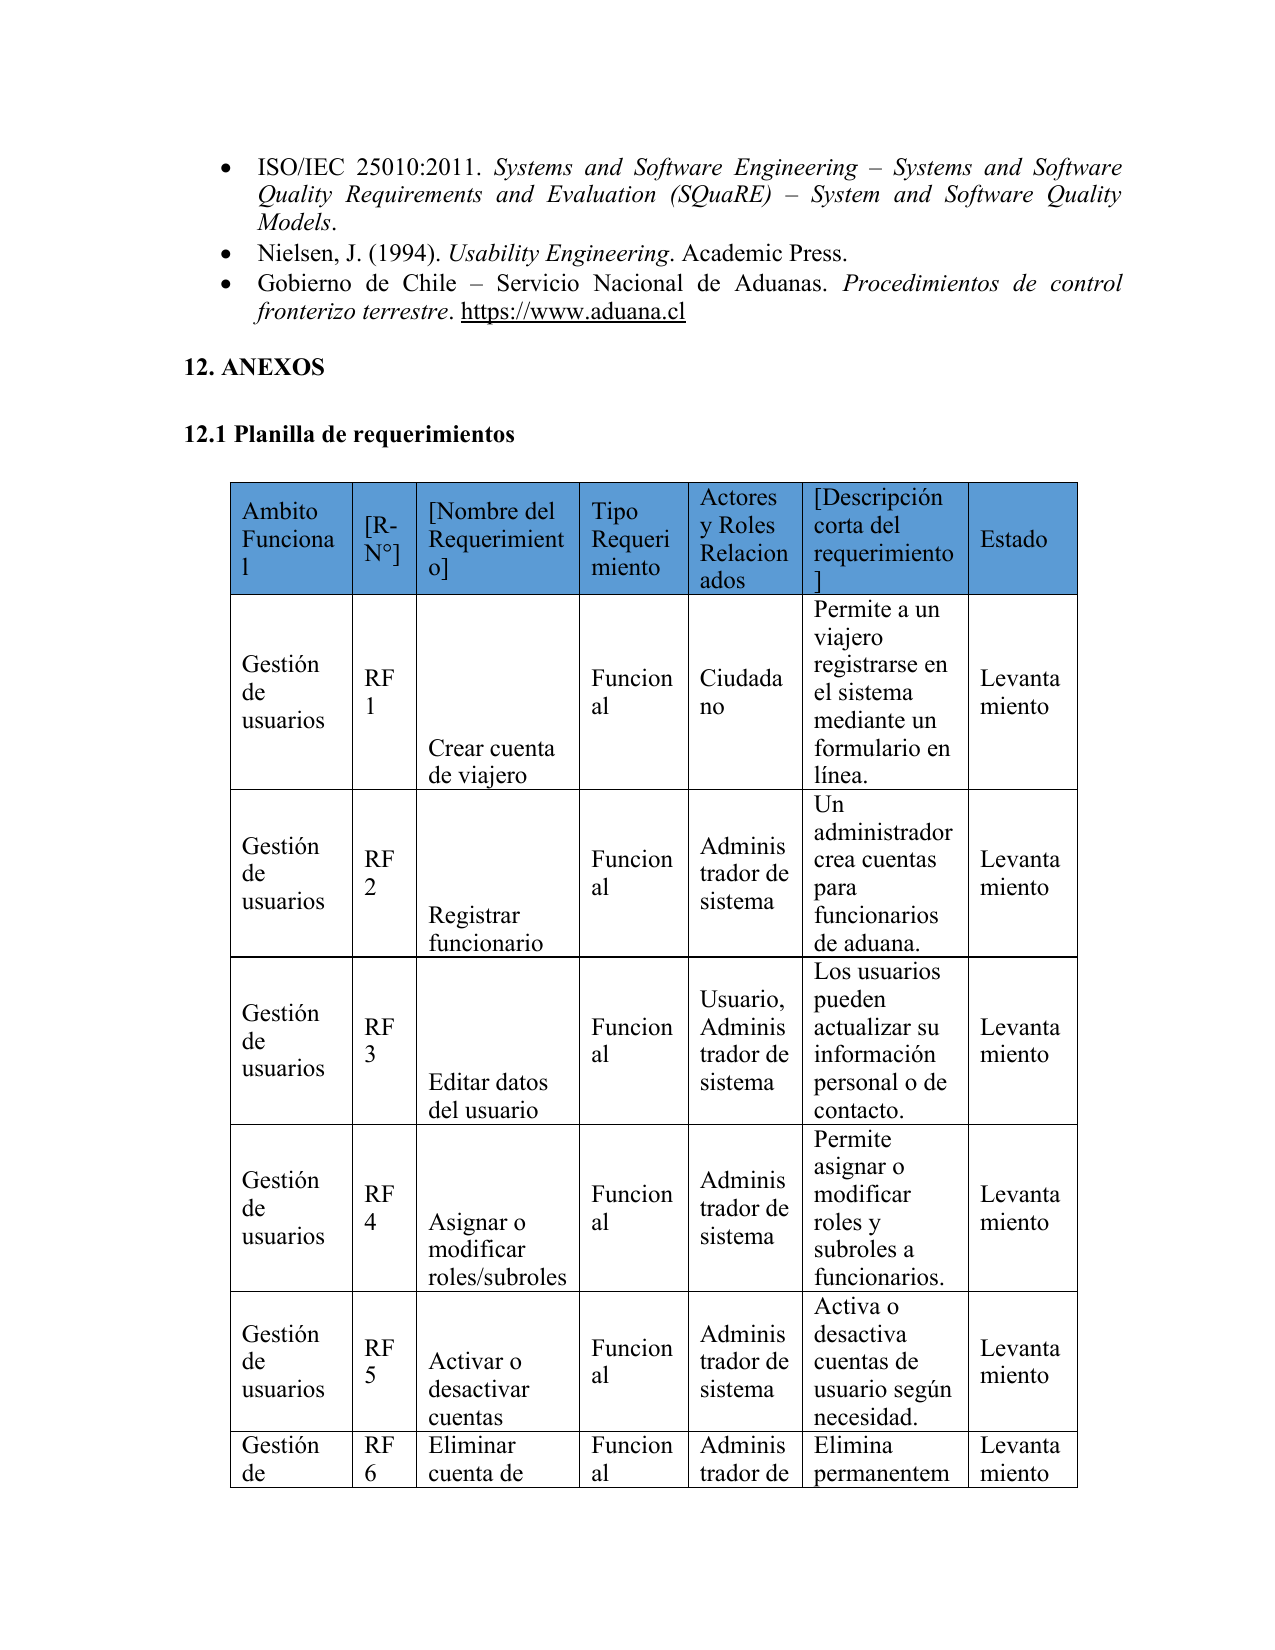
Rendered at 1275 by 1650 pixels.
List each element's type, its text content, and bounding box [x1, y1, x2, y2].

table_header Estado [969, 483, 1077, 594]
table_cell Administrador de sistema [689, 1125, 802, 1291]
text 12. ANEXOS [183, 353, 1125, 380]
subtitle 12.1 Planilla de requerimientos [183, 421, 1125, 448]
table_header Actores y Roles Relacionados [689, 483, 802, 594]
table_cell Funcional [580, 1292, 688, 1431]
table_cell Asignar o modificar roles/subroles [417, 1125, 579, 1291]
table_cell Gestión de usuarios [231, 958, 352, 1124]
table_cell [417, 1432, 579, 1487]
table_cell Levantamiento [969, 1432, 1077, 1487]
table_cell Administrador de sistema [689, 790, 802, 956]
table_header Tipo Requerimiento [580, 483, 688, 594]
table_cell RF6 [353, 1432, 416, 1487]
table_cell RF1 [353, 595, 416, 789]
table_cell Funcional [580, 1432, 688, 1487]
table_cell Editar datos del usuario [417, 958, 579, 1124]
table_cell Activa o desactiva cuentas de usuario según necesidad. [803, 1292, 968, 1431]
table_cell Gestión de usuarios [231, 595, 352, 789]
table_cell RF4 [353, 1125, 416, 1291]
table_cell Funcional [580, 958, 688, 1124]
table_cell Gestión de usuarios [231, 790, 352, 956]
table_header [R-N°] [353, 483, 416, 594]
table_cell Funcional [580, 595, 688, 789]
table_cell Activar o desactivar cuentas [417, 1292, 579, 1431]
list Nielsen, J. (1994). Usability Engineering. Academic Press. [220, 236, 1125, 267]
table_header Ambito Funcional [231, 483, 352, 594]
table_cell Gestión de usuarios [231, 1125, 352, 1291]
table_cell Funcional [580, 1125, 688, 1291]
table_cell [803, 1432, 968, 1487]
table_cell RF3 [353, 958, 416, 1124]
table_cell Crear cuenta de viajero [417, 595, 579, 789]
table_cell Levantamiento [969, 1125, 1077, 1291]
table_cell Levantamiento [969, 790, 1077, 956]
table_cell Administrador de sistema [689, 1292, 802, 1431]
table_cell RF5 [353, 1292, 416, 1431]
table_cell RF2 [353, 790, 416, 956]
list Gobierno de Chile – Servicio Nacional de Aduanas. Procedimientos de control fronterizo terrestre. https://www.aduana.cl [220, 267, 1125, 325]
table_cell Levantamiento [969, 958, 1077, 1124]
table_cell Los usuarios pueden actualizar su información personal o de contacto. [803, 958, 968, 1124]
table_cell Permite a un viajero registrarse en el sistema mediante un formulario en línea. [803, 595, 968, 789]
table_cell Gestión de usuarios [231, 1432, 352, 1487]
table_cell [689, 1432, 802, 1487]
table_header [Nombre del Requerimiento] [417, 483, 579, 594]
list ISO/IEC 25010:2011. Systems and Software Engineering – Systems and Software Quality Requirements and Evaluation (SQuaRE) – System and Software Quality Models. [220, 150, 1125, 236]
table_cell Funcional [580, 790, 688, 956]
table_cell Levantamiento [969, 1292, 1077, 1431]
table_header [Descripción corta del requerimiento] [803, 483, 968, 594]
table_cell Un administrador crea cuentas para funcionarios de aduana. [803, 790, 968, 956]
table_cell Usuario, Administrador de sistema [689, 958, 802, 1124]
table_cell Permite asignar o modificar roles y subroles a funcionarios. [803, 1125, 968, 1291]
table_cell Registrar funcionario [417, 790, 579, 956]
table_cell Levantamiento [969, 595, 1077, 789]
table_cell Gestión de usuarios [231, 1292, 352, 1431]
table_cell Ciudadano [689, 595, 802, 789]
